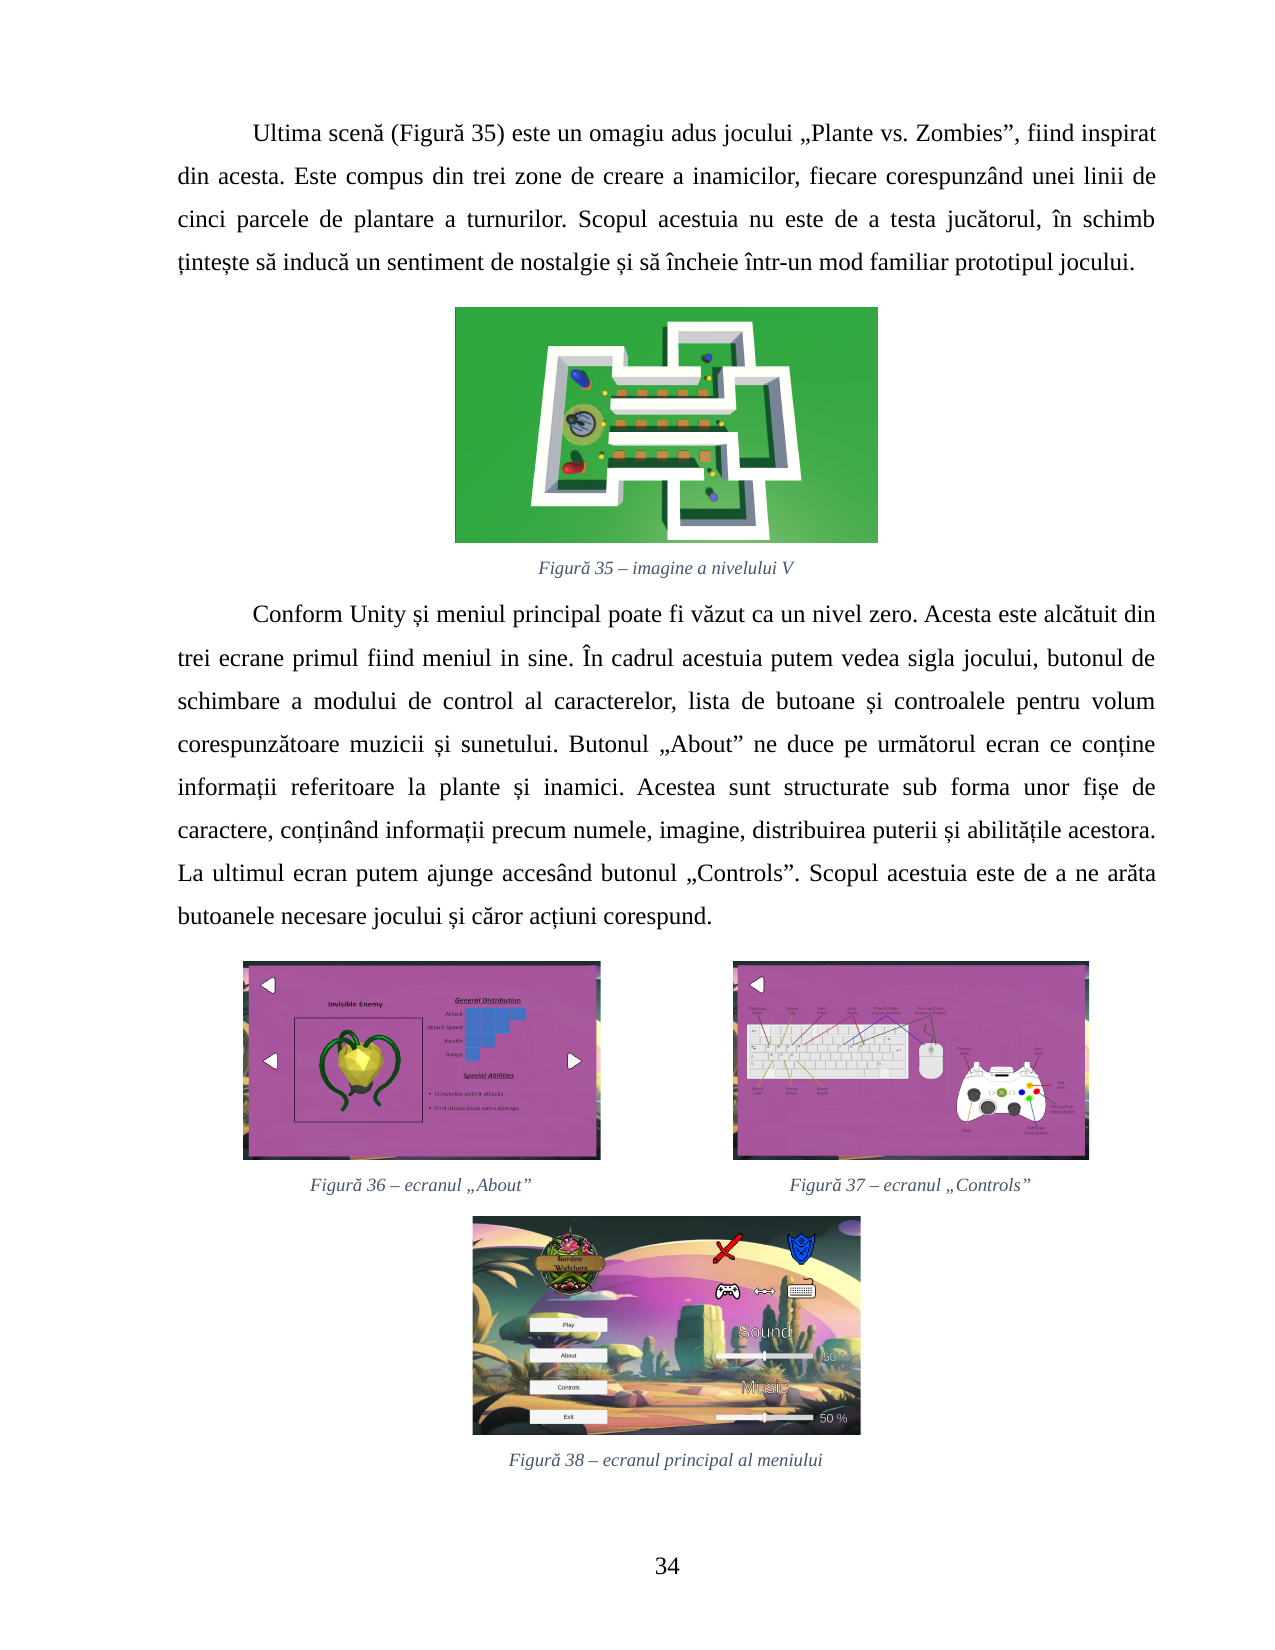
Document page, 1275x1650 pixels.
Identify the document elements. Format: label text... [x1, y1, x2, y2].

picture [733, 961, 1090, 1160]
picture [472, 1216, 861, 1435]
picture [243, 961, 601, 1160]
table_header Figură 36 – ecranul „About” [177, 961, 666, 1217]
picture [455, 307, 878, 543]
text Conform Unity și meniul principal poate fi văzut ca un nivel zero. Acesta este alcătuit din trei ecrane primul fiind meniul in sine. În cadrul acestuia putem vedea sigla jocului, butonul de schimbare a modului de control al caracterelor, lista de butoane și controalele pentru volum corespunzătoare muzicii și sunetului. Butonul „About” ne duce pe următorul ecran ce conține informații referitoare la plante și inamici. Acestea sunt structurate sub forma unor fișe de caractere, conținând informații precum numele, imagine, distribuirea puterii și abilitățile acestora. La ultimul ecran putem ajunge accesând butonul „Controls”. Scopul acestuia este de a ne arăta butoanele necesare jocului și căror acțiuni corespund. [177, 599, 1157, 930]
table_header Figură 37 – ecranul „Controls” [666, 961, 1156, 1217]
table_header Figură 35 – imagine a nivelului V [177, 307, 1156, 599]
text Ultima scenă (Figură 35) este un omagiu adus jocului „Plante vs. Zombies”, fiind inspirat din acesta. Este compus din trei zone de creare a inamicilor, fiecare corespunzând unei linii de cinci parcele de plantare a turnurilor. Scopul acestuia nu este de a testa jucătorul, în schimb țintește să inducă un sentiment de nostalgie și să încheie într-un mod familiar prototipul jocului. [177, 118, 1157, 276]
table_cell Figură 38 – ecranul principal al meniului [177, 1217, 1156, 1491]
